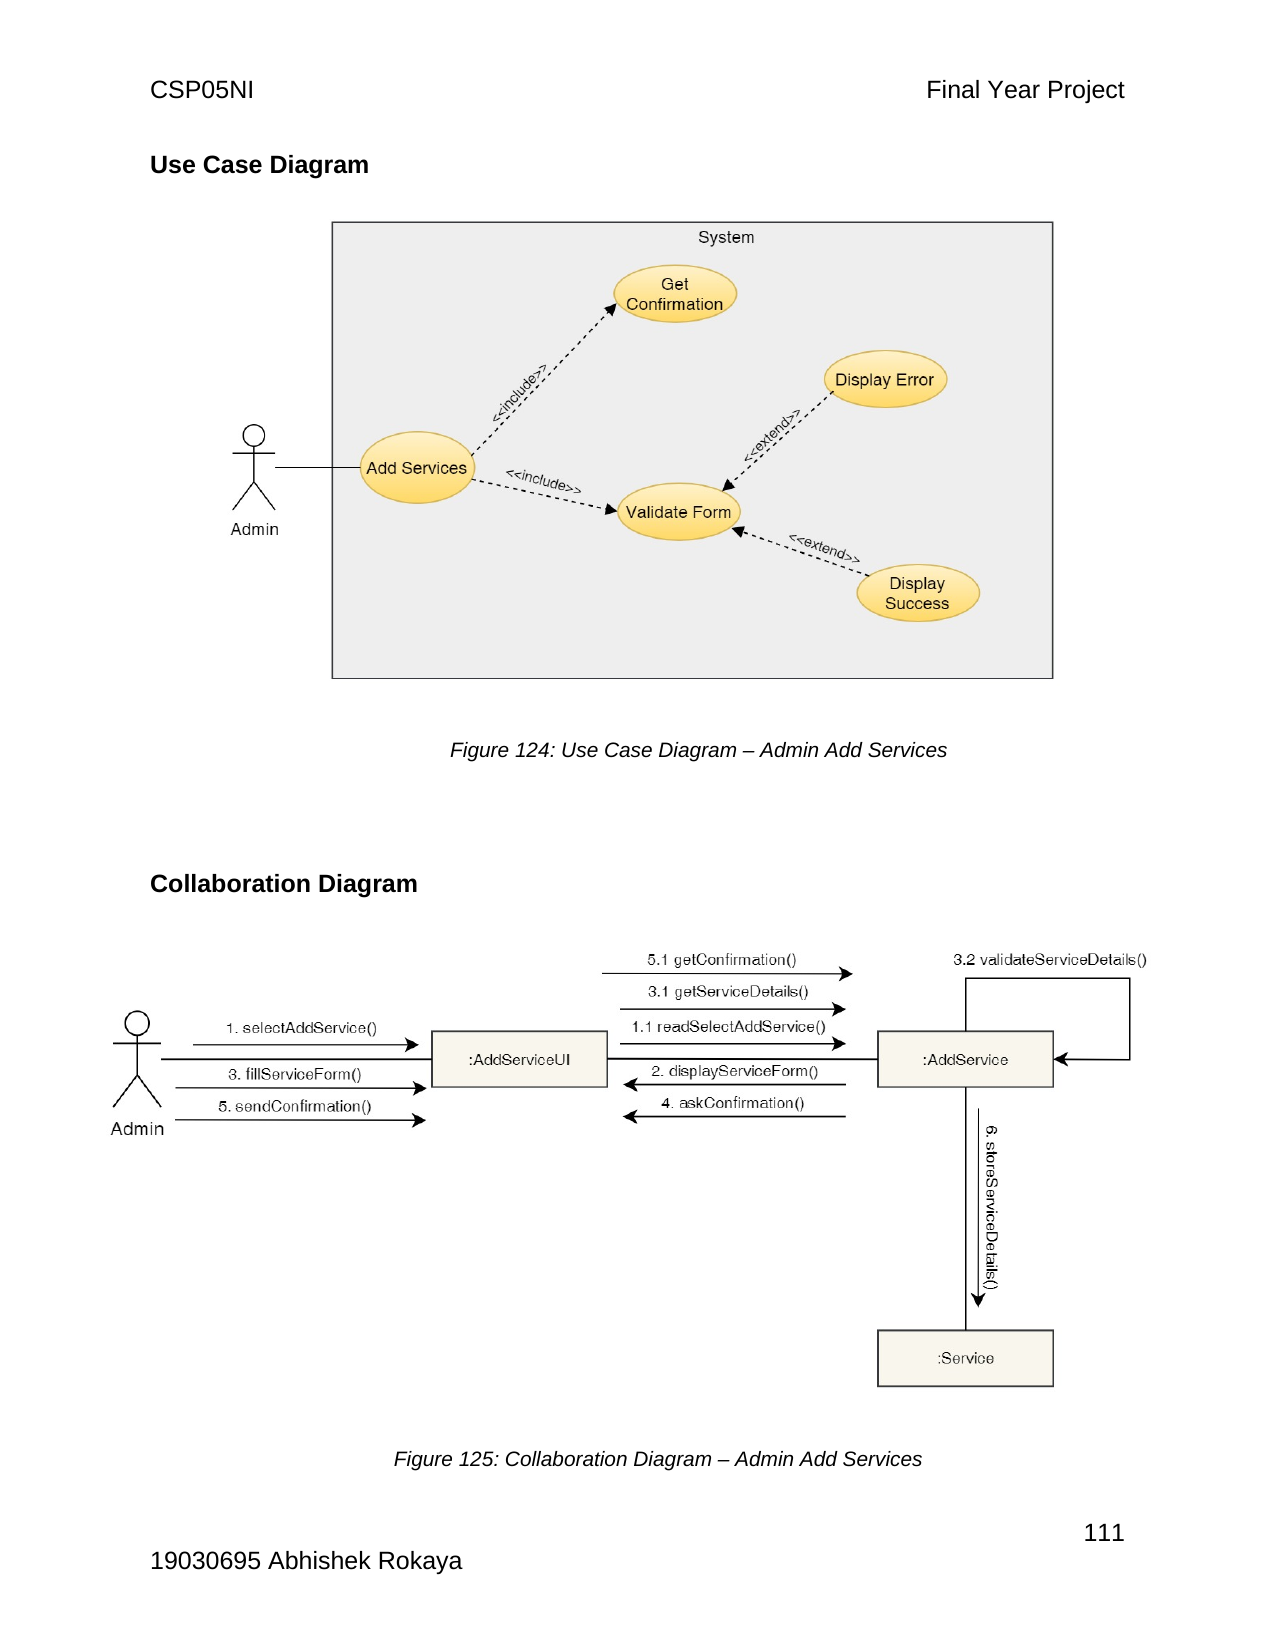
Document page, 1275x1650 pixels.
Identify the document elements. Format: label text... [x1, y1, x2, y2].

picture [215, 207, 1068, 693]
picture [93, 926, 1178, 1403]
text Figure 125: Collaboration Diagram – Admin Add Services [375, 1447, 1125, 1471]
text Use Case Diagram [150, 150, 1125, 179]
text Collaboration Diagram [150, 869, 1125, 898]
text Figure 124: Use Case Diagram – Admin Add Services [375, 738, 1125, 762]
